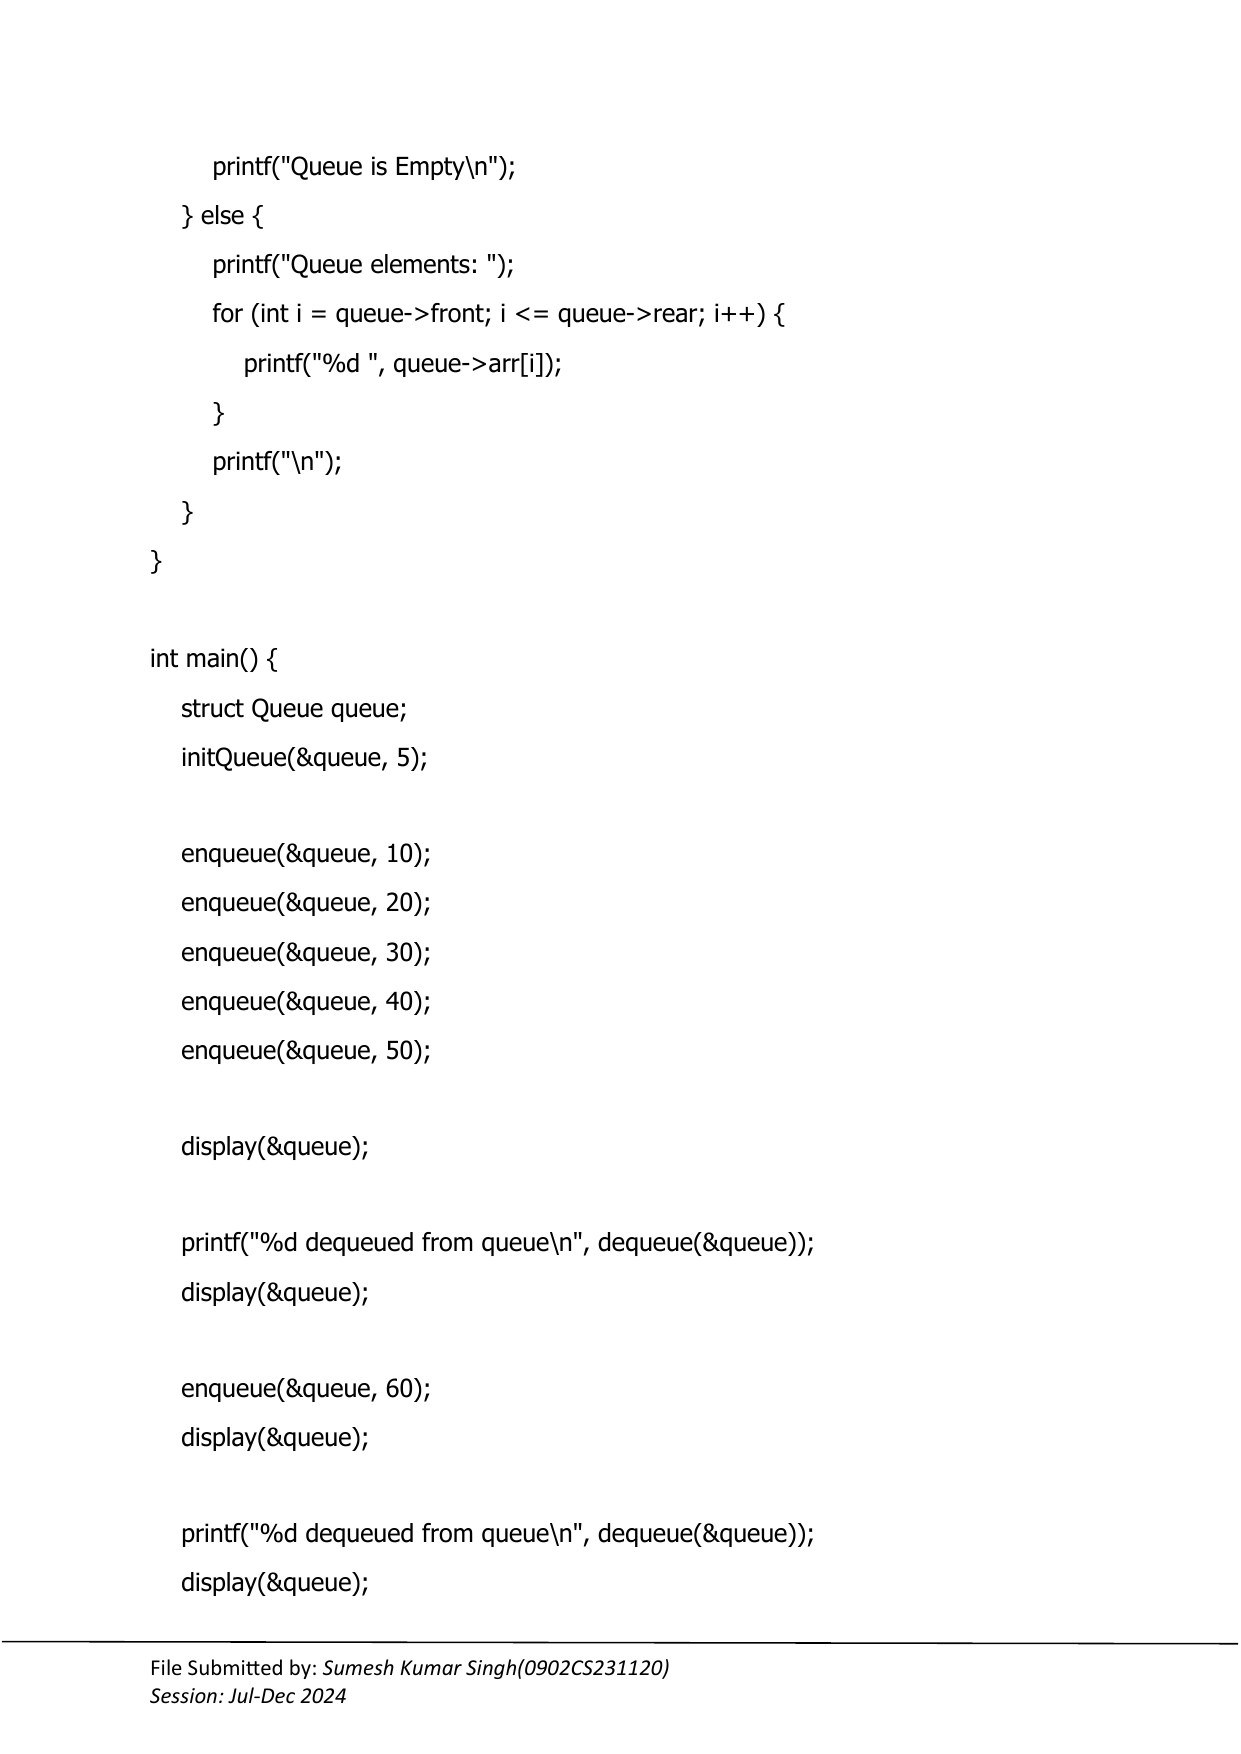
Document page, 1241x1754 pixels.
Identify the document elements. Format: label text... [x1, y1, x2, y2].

text enqueue(&queue, 10); [150, 837, 1090, 868]
text } [150, 544, 1090, 574]
text enqueue(&queue, 40); [150, 985, 1090, 1015]
text printf("Queue elements: "); [150, 248, 1090, 279]
text display(&queue); [150, 1131, 1090, 1161]
text enqueue(&queue, 60); [150, 1372, 1090, 1402]
text printf("%d ", queue->arr[i]); [150, 347, 1090, 377]
text enqueue(&queue, 30); [150, 936, 1090, 966]
text display(&queue); [150, 1276, 1090, 1306]
text enqueue(&queue, 50); [150, 1034, 1090, 1065]
text initQueue(&queue, 5); [150, 741, 1090, 771]
text struct Queue queue; [150, 692, 1090, 722]
text printf("Queue is Empty\n"); [150, 150, 1090, 180]
text } [150, 495, 1090, 525]
text printf("%d dequeued from queue\n", dequeue(&queue)); [150, 1227, 1090, 1257]
text } else { [150, 199, 1090, 229]
text enqueue(&queue, 20); [150, 887, 1090, 917]
text for (int i = queue->front; i <= queue->rear; i++) { [150, 298, 1090, 328]
text display(&queue); [150, 1421, 1090, 1452]
text printf("\n"); [150, 446, 1090, 476]
text printf("%d dequeued from queue\n", dequeue(&queue)); [150, 1518, 1090, 1548]
text display(&queue); [150, 1567, 1090, 1597]
text int main() { [150, 643, 1090, 673]
text } [150, 396, 1090, 427]
